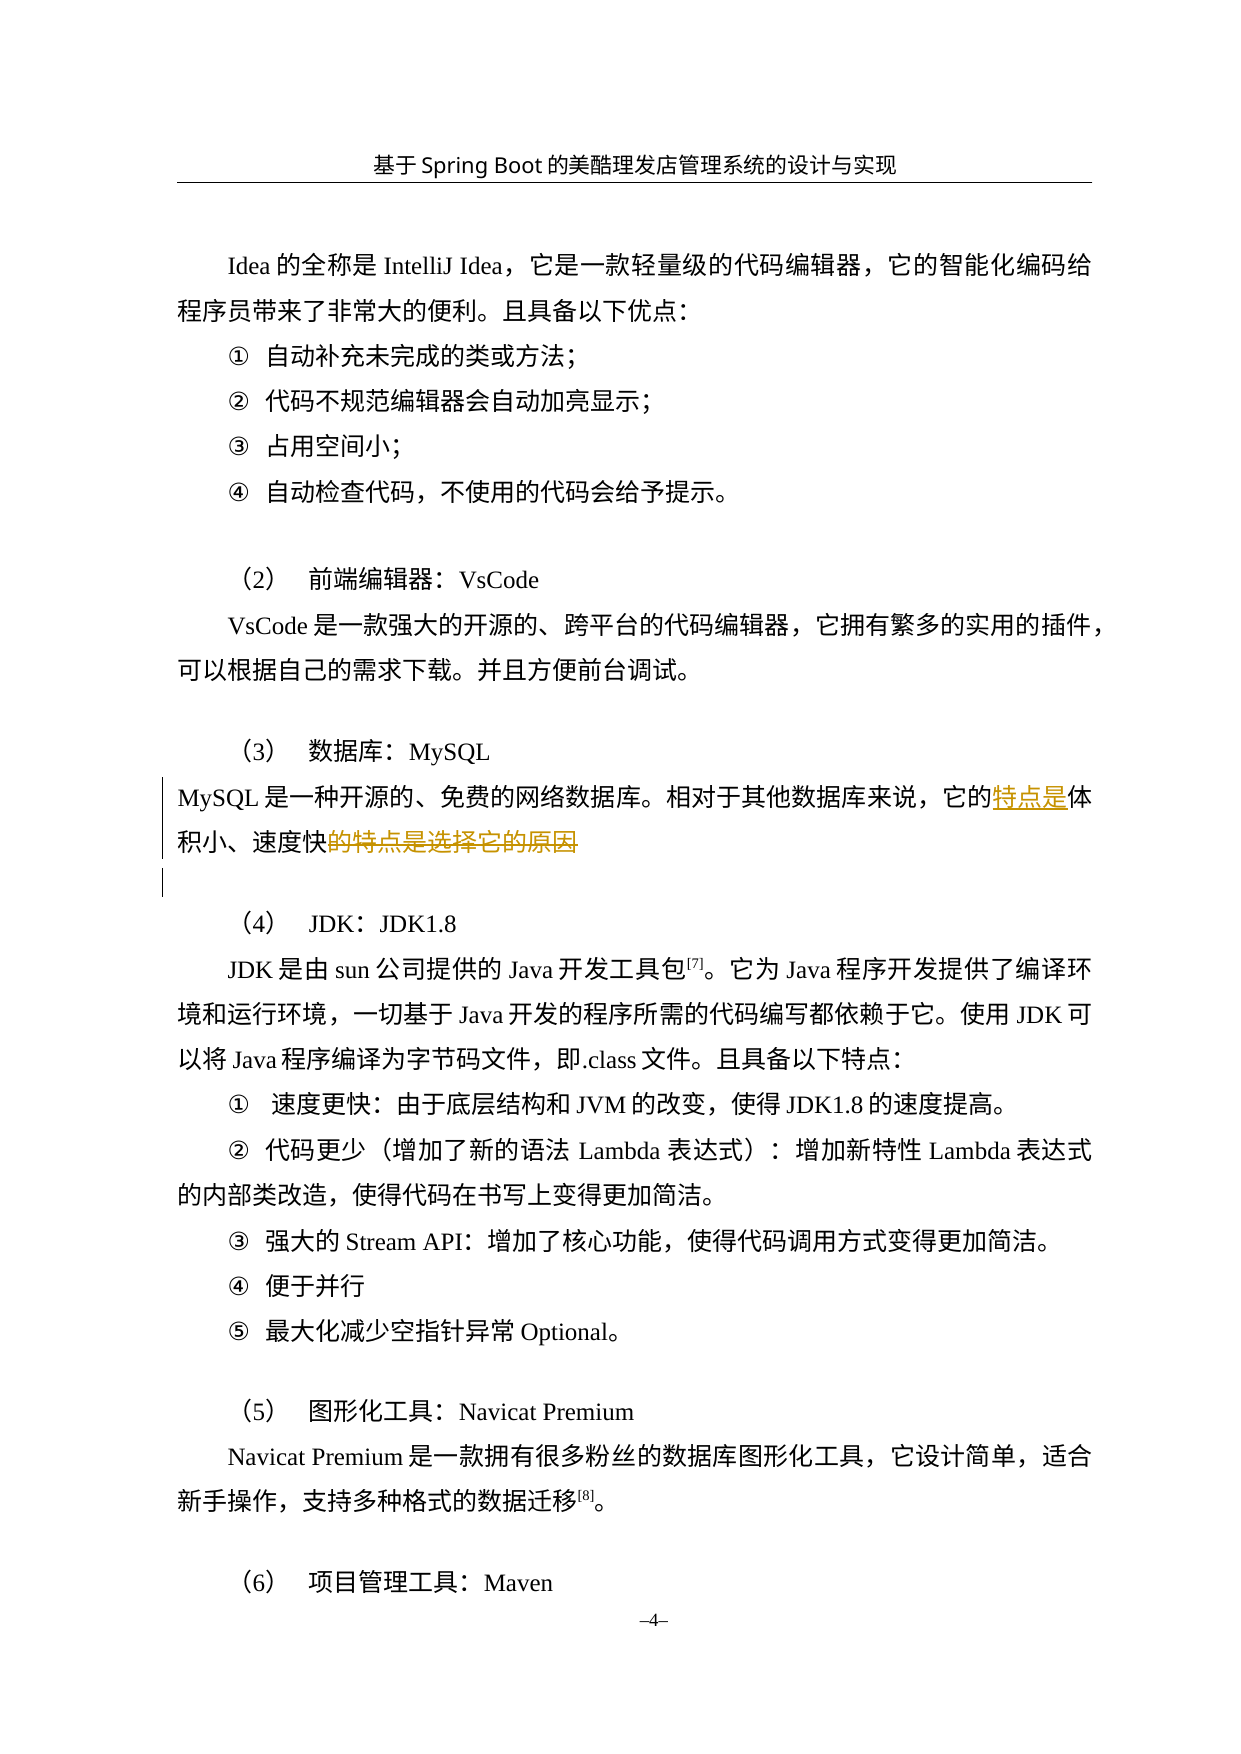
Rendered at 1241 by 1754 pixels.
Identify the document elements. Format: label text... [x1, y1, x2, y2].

list 强大的 Stream API：增加了核心功能，使得代码调用方式变得更加简洁。 [177, 1221, 1092, 1257]
list 便于并行 [177, 1266, 1092, 1302]
list 项目管理工具：Maven [227, 1563, 1092, 1599]
text Navicat Premium是一款拥有很多粉丝的数据库图形化工具，它设计简单，适合新手操作，支持多种格式的数据迁移[8]。 [177, 1436, 1092, 1518]
list 代码更少（增加了新的语法 Lambda 表达式）：增加新特性Lambda表达式的内部类改造，使得代码在书写上变得更加简洁。 [177, 1130, 1092, 1212]
list 自动检查代码，不使用的代码会给予提示。 [177, 472, 1092, 508]
list 自动补充未完成的类或方法； [177, 336, 1092, 372]
list JDK：JDK1.8 [177, 904, 1092, 940]
text MySQL是一种开源的、免费的网络数据库。相对于其他数据库来说，它的体积小、速度快 [177, 777, 1092, 859]
list 图形化工具：Navicat Premium [227, 1391, 1092, 1427]
text VsCode是一款强大的开源的、跨平台的代码编辑器，它拥有繁多的实用的插件，可以根据自己的需求下载。并且方便前台调试。 [177, 605, 1092, 687]
list 数据库：MySQL [177, 732, 1092, 768]
list 占用空间小； [177, 427, 1092, 463]
list 前端编辑器：VsCode [177, 560, 1092, 596]
list 代码不规范编辑器会自动加亮显示； [177, 382, 1092, 418]
list 最大化减少空指针异常 Optional。 [177, 1312, 1092, 1348]
list 速度更快：由于底层结构和JVM的改变，使得JDK1.8的速度提高。 [227, 1085, 1092, 1121]
text JDK是由sun公司提供的Java开发工具包[7]。它为Java程序开发提供了编译环境和运行环境，一切基于Java开发的程序所需的代码编写都依赖于它。使用JDK可以将Java程序编译为字节码文件，即.class文件。且具备以下特点： [177, 949, 1092, 1076]
text Idea的全称是IntelliJ Idea，它是一款轻量级的代码编辑器，它的智能化编码给程序员带来了非常大的便利。且具备以下优点： [177, 246, 1092, 327]
